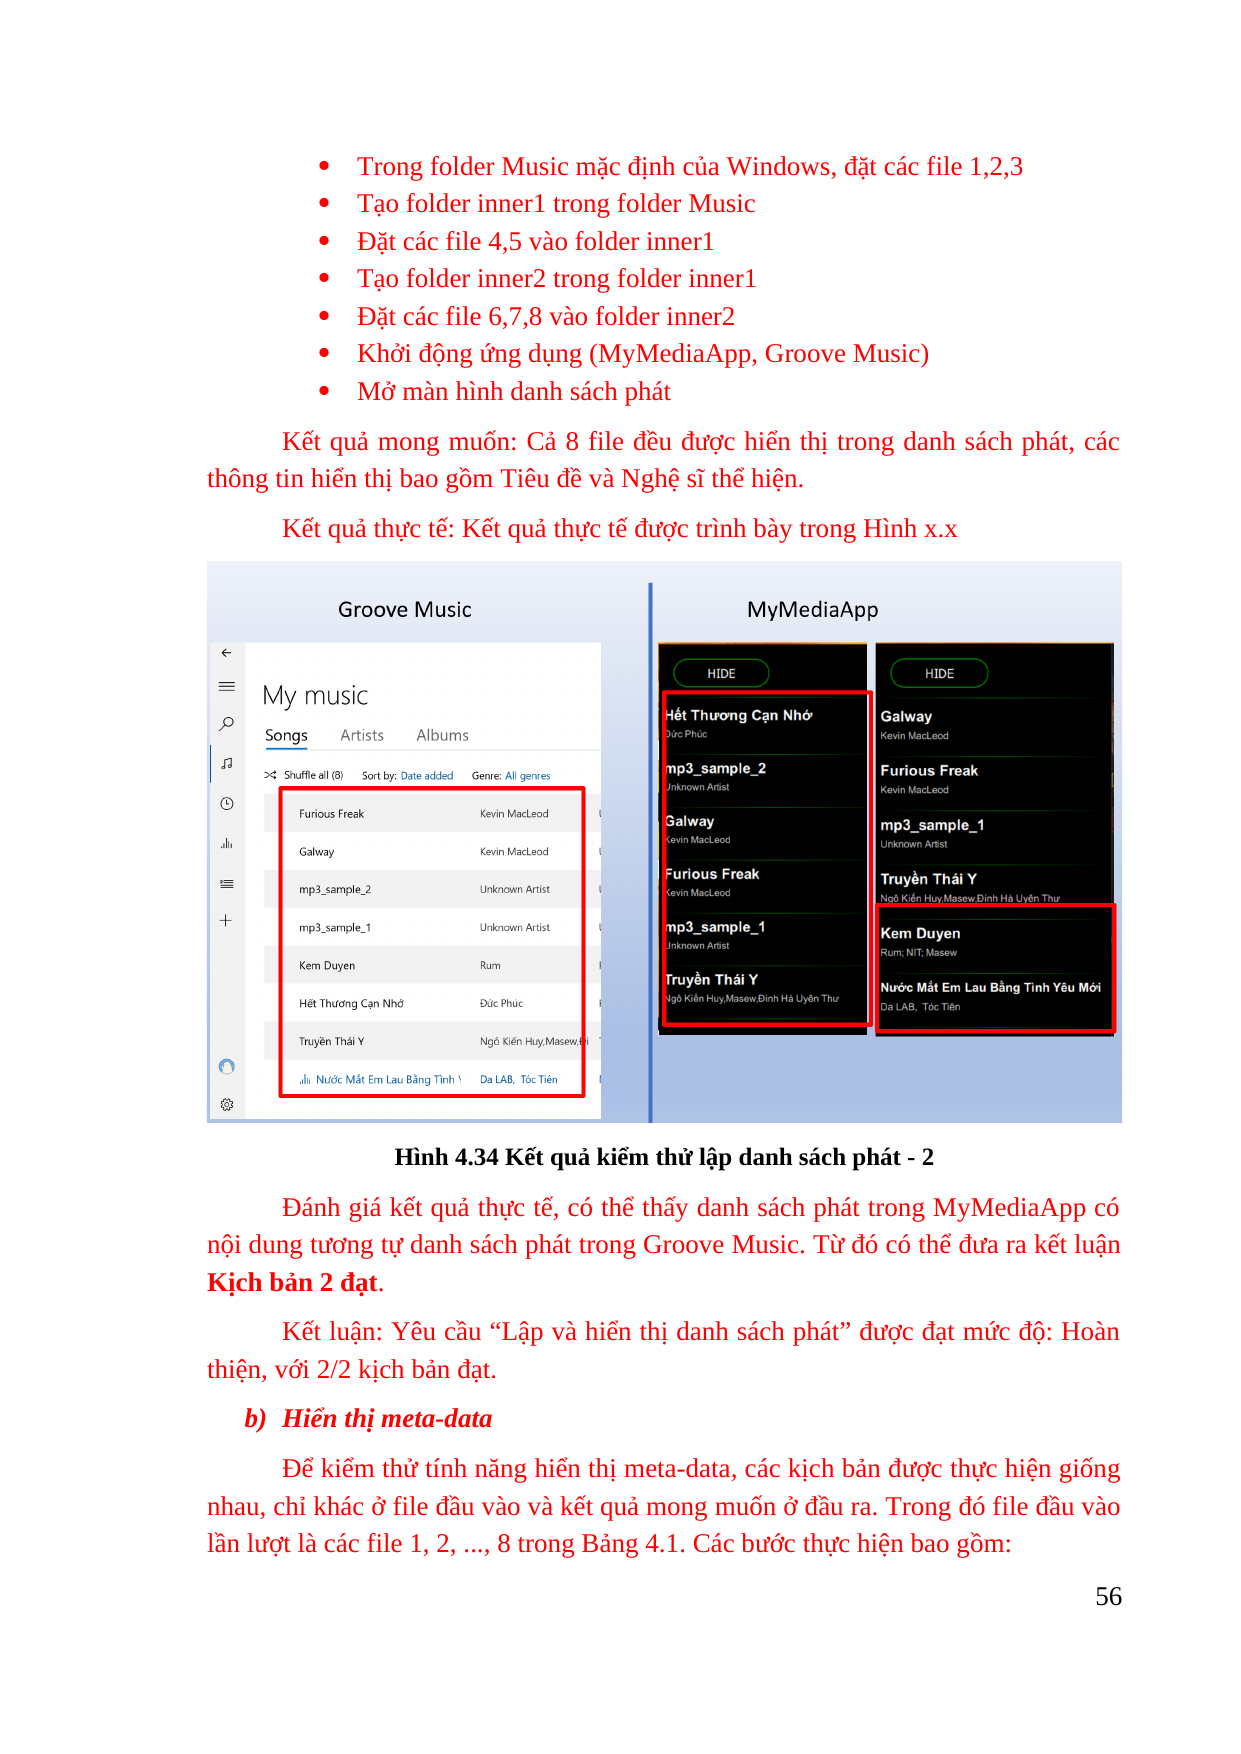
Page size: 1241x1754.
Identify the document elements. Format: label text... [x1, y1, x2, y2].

text Đánh giá kết quả thực tế, có thể thấy danh sách phát trong MyMediaApp có nội dung tương tự danh sách phát trong Groove Music. Từ đó có thể đưa ra kết luận Kịch bản 2 đạt. [207, 1191, 1122, 1297]
list Hiển thị meta-data [244, 1403, 1122, 1434]
text Để kiểm thử tính năng hiển thị meta-data, các kịch bản được thực hiện giống nhau, chỉ khác ở file đầu vào và kết quả mong muốn ở đầu ra. Trong đó file đầu vào lần lượt là các file 1, 2, ..., 8 trong Bảng 4.1. Các bước thực hiện bao gồm: [207, 1452, 1122, 1558]
text Kết quả mong muốn: Cả 8 file đều được hiển thị trong danh sách phát, các thông tin hiển thị bao gồm Tiêu đề và Nghệ sĩ thể hiện. [207, 425, 1122, 493]
list Đặt các file 4,5 vào folder inner1 [319, 225, 1122, 256]
text Kết luận: Yêu cầu “Lập và hiển thị danh sách phát” được đạt mức độ: Hoàn thiện, với 2/2 kịch bản đạt. [207, 1316, 1122, 1384]
list Tạo folder inner2 trong folder inner1 [319, 262, 1122, 294]
list Trong folder Music mặc định của Windows, đặt các file 1,2,3 [319, 150, 1122, 181]
picture [206, 561, 1123, 1123]
list Mở màn hình danh sách phát [319, 375, 1122, 406]
text Kết quả thực tế: Kết quả thực tế được trình bày trong Hình x.x [282, 512, 1122, 543]
list Khởi động ứng dụng (MyMediaApp, Groove Music) [319, 337, 1122, 369]
list Tạo folder inner1 trong folder Music [319, 187, 1122, 219]
list Đặt các file 6,7,8 vào folder inner2 [319, 300, 1122, 331]
